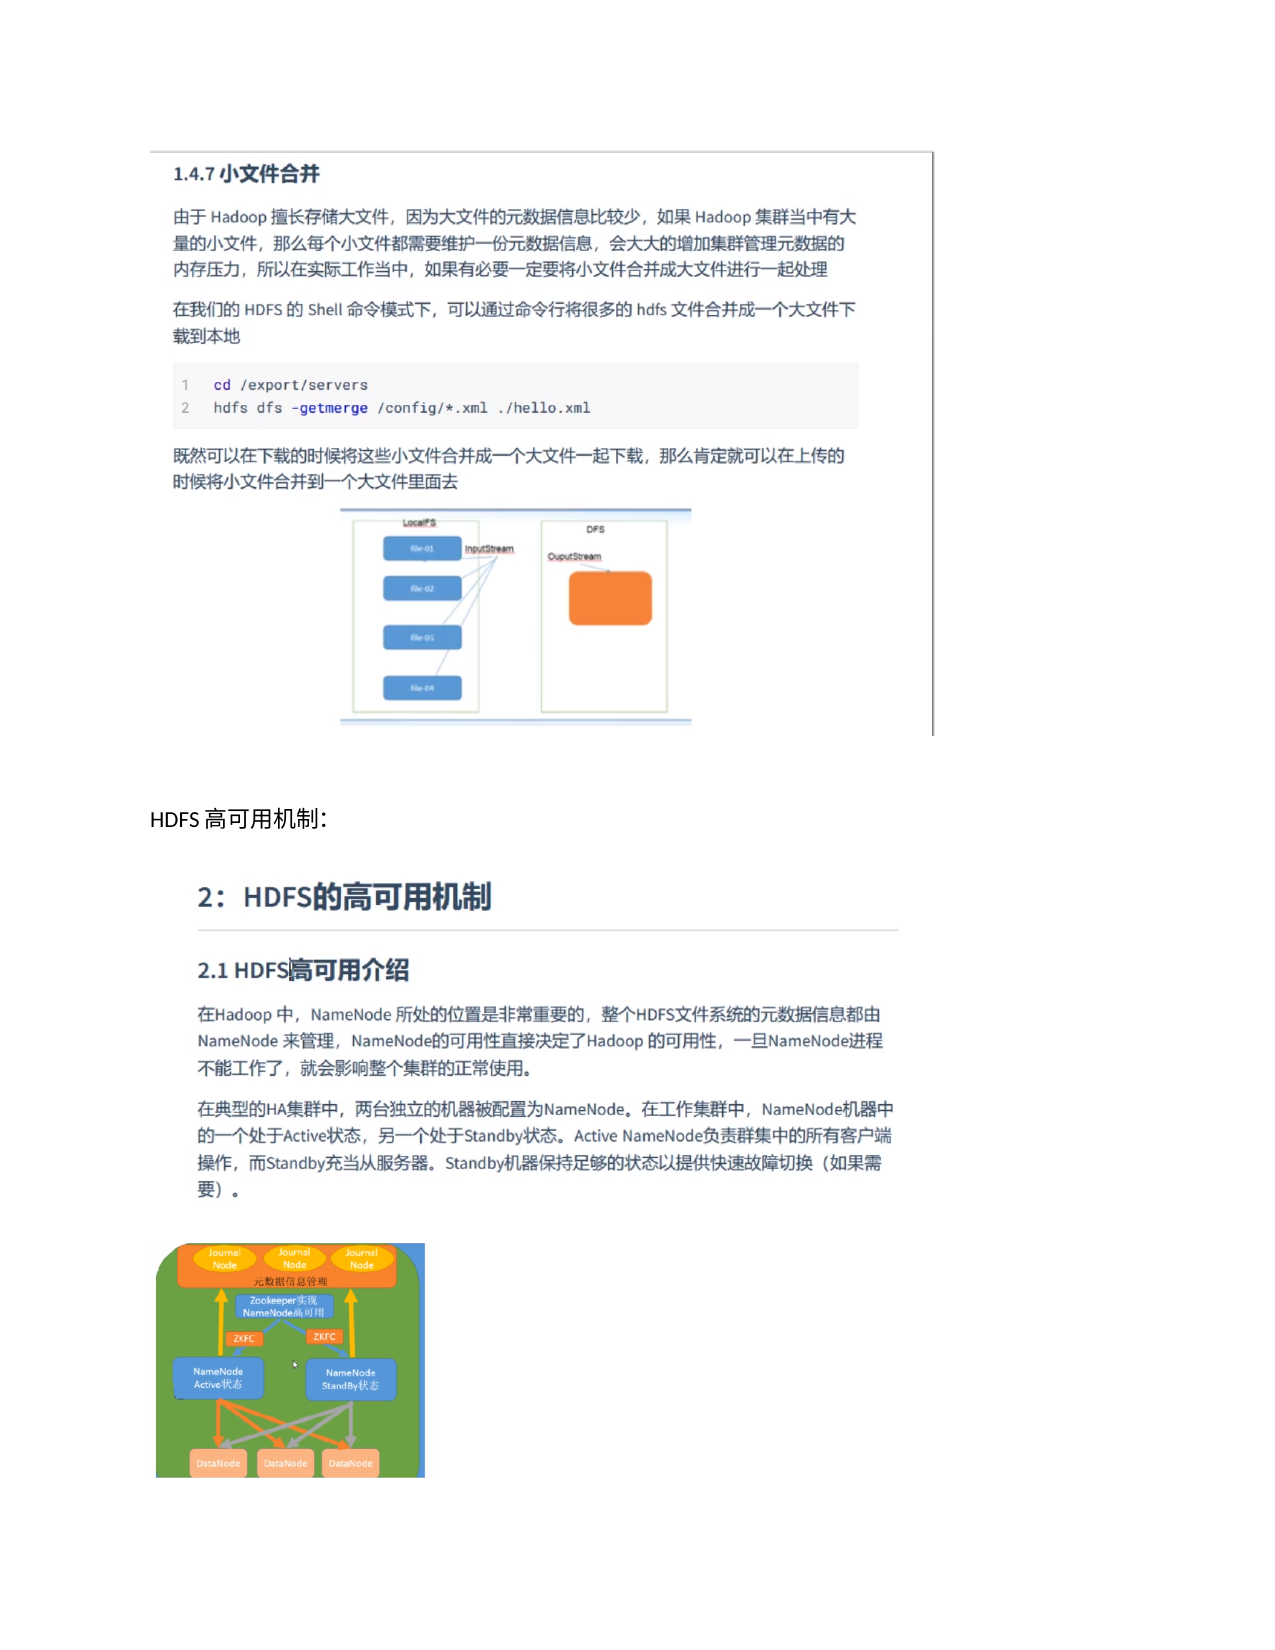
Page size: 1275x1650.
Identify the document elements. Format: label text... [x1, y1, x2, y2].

picture [150, 853, 920, 1225]
picture [150, 150, 935, 736]
text HDFS高可用机制： [150, 801, 1125, 834]
picture [150, 1243, 435, 1478]
